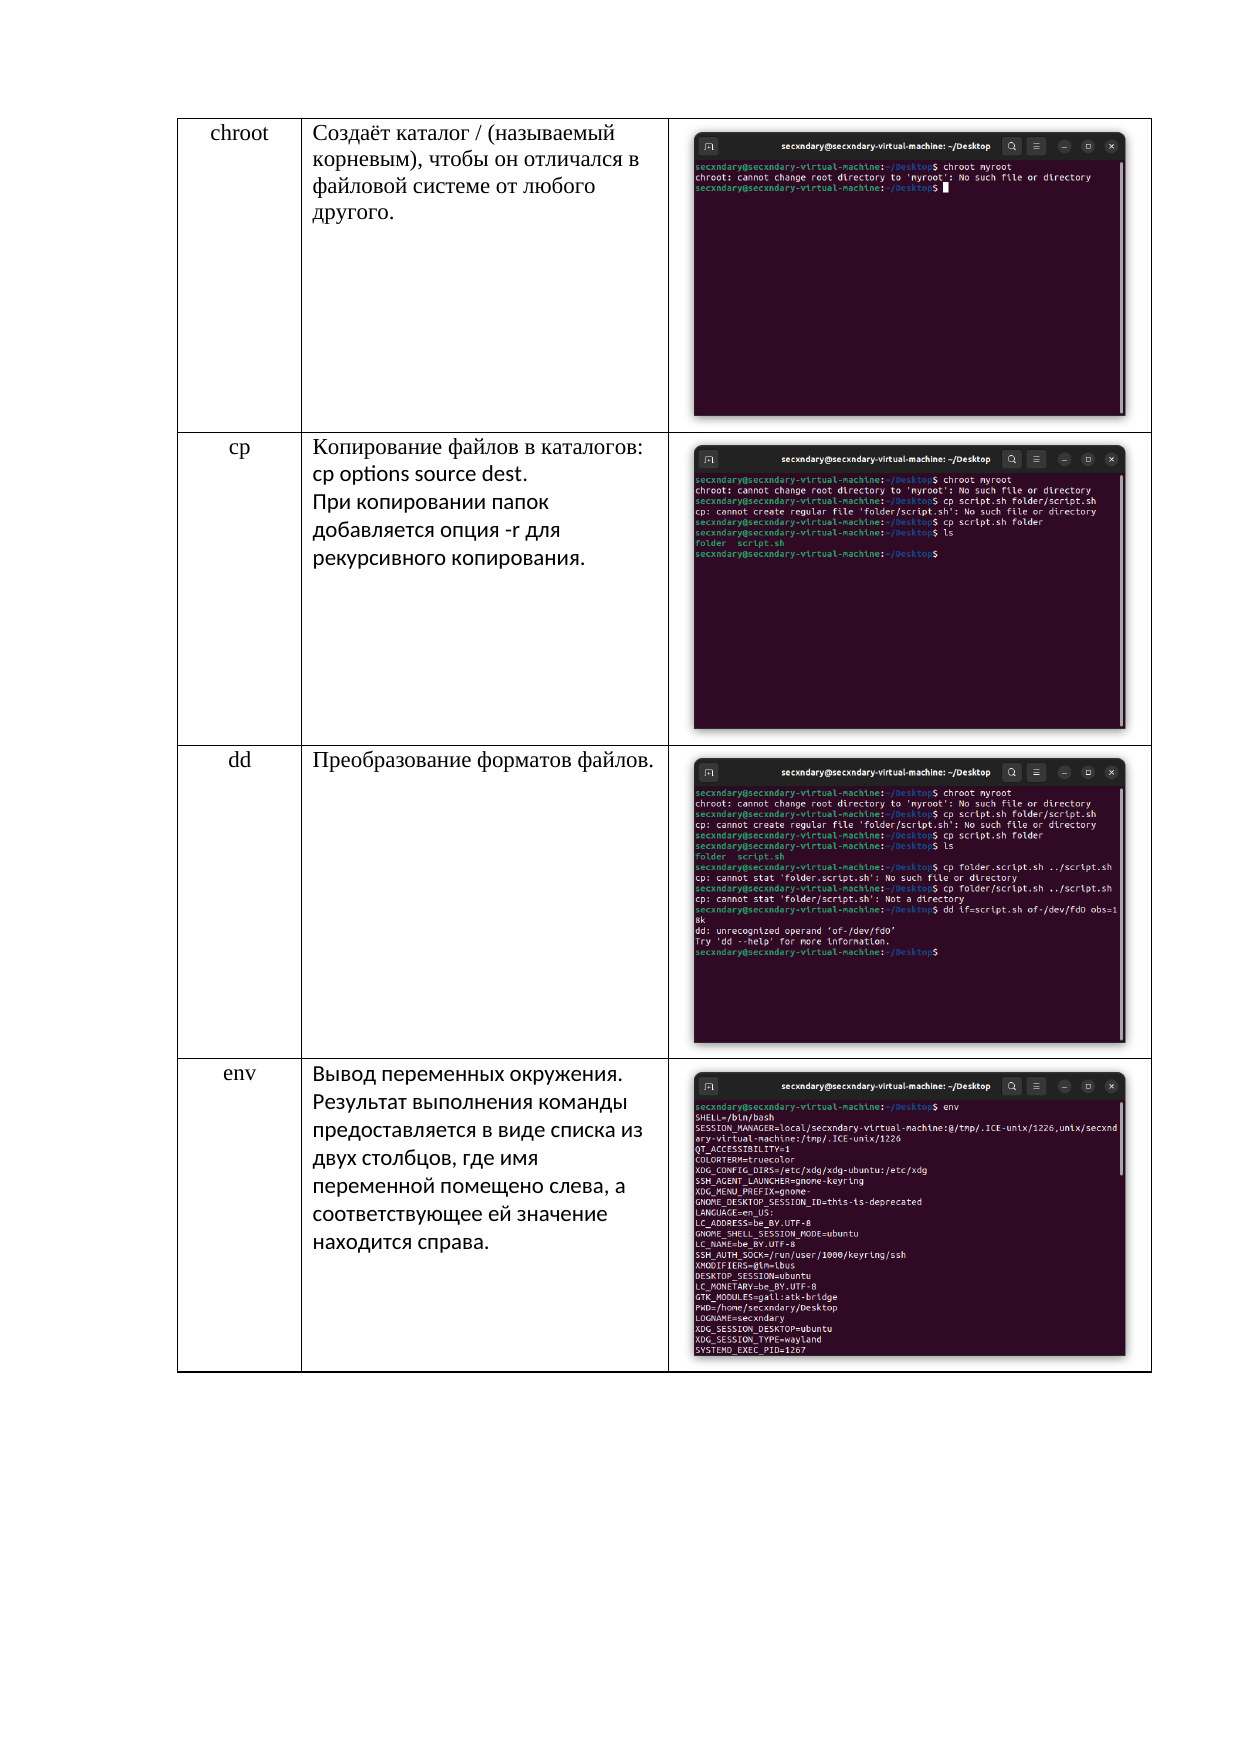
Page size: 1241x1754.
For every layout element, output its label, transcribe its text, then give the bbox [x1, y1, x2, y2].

table_cell Вывод переменных окружения. Результат выполнения команды предоставляется в виде списка из двух столбцов, где имя переменной помещено слева, а соответствующее ей значение находится справа. [302, 1059, 668, 1371]
table_cell [669, 433, 679, 745]
table_cell Копирование файлов в каталогов: cp options source dest. При копировании папок добавляется опция -r для рекурсивного копирования. [302, 433, 668, 745]
table_cell [1140, 1059, 1151, 1371]
table_cell cp [178, 433, 301, 745]
table_cell [669, 1059, 679, 1371]
table_cell [669, 746, 679, 1058]
picture [679, 746, 1140, 1372]
table_cell env [178, 1059, 301, 1371]
table_cell [1140, 746, 1151, 1058]
table_cell [1140, 433, 1151, 745]
table_cell [669, 119, 679, 432]
table_cell chroot [178, 119, 301, 432]
table_cell [1140, 119, 1151, 432]
picture [679, 119, 1140, 745]
table_cell dd [178, 746, 301, 1058]
table_cell Создаёт каталог / (называемый корневым), чтобы он отличался в файловой системе от любого другого. [302, 119, 668, 432]
table_cell Преобразование форматов файлов. [302, 746, 668, 1058]
